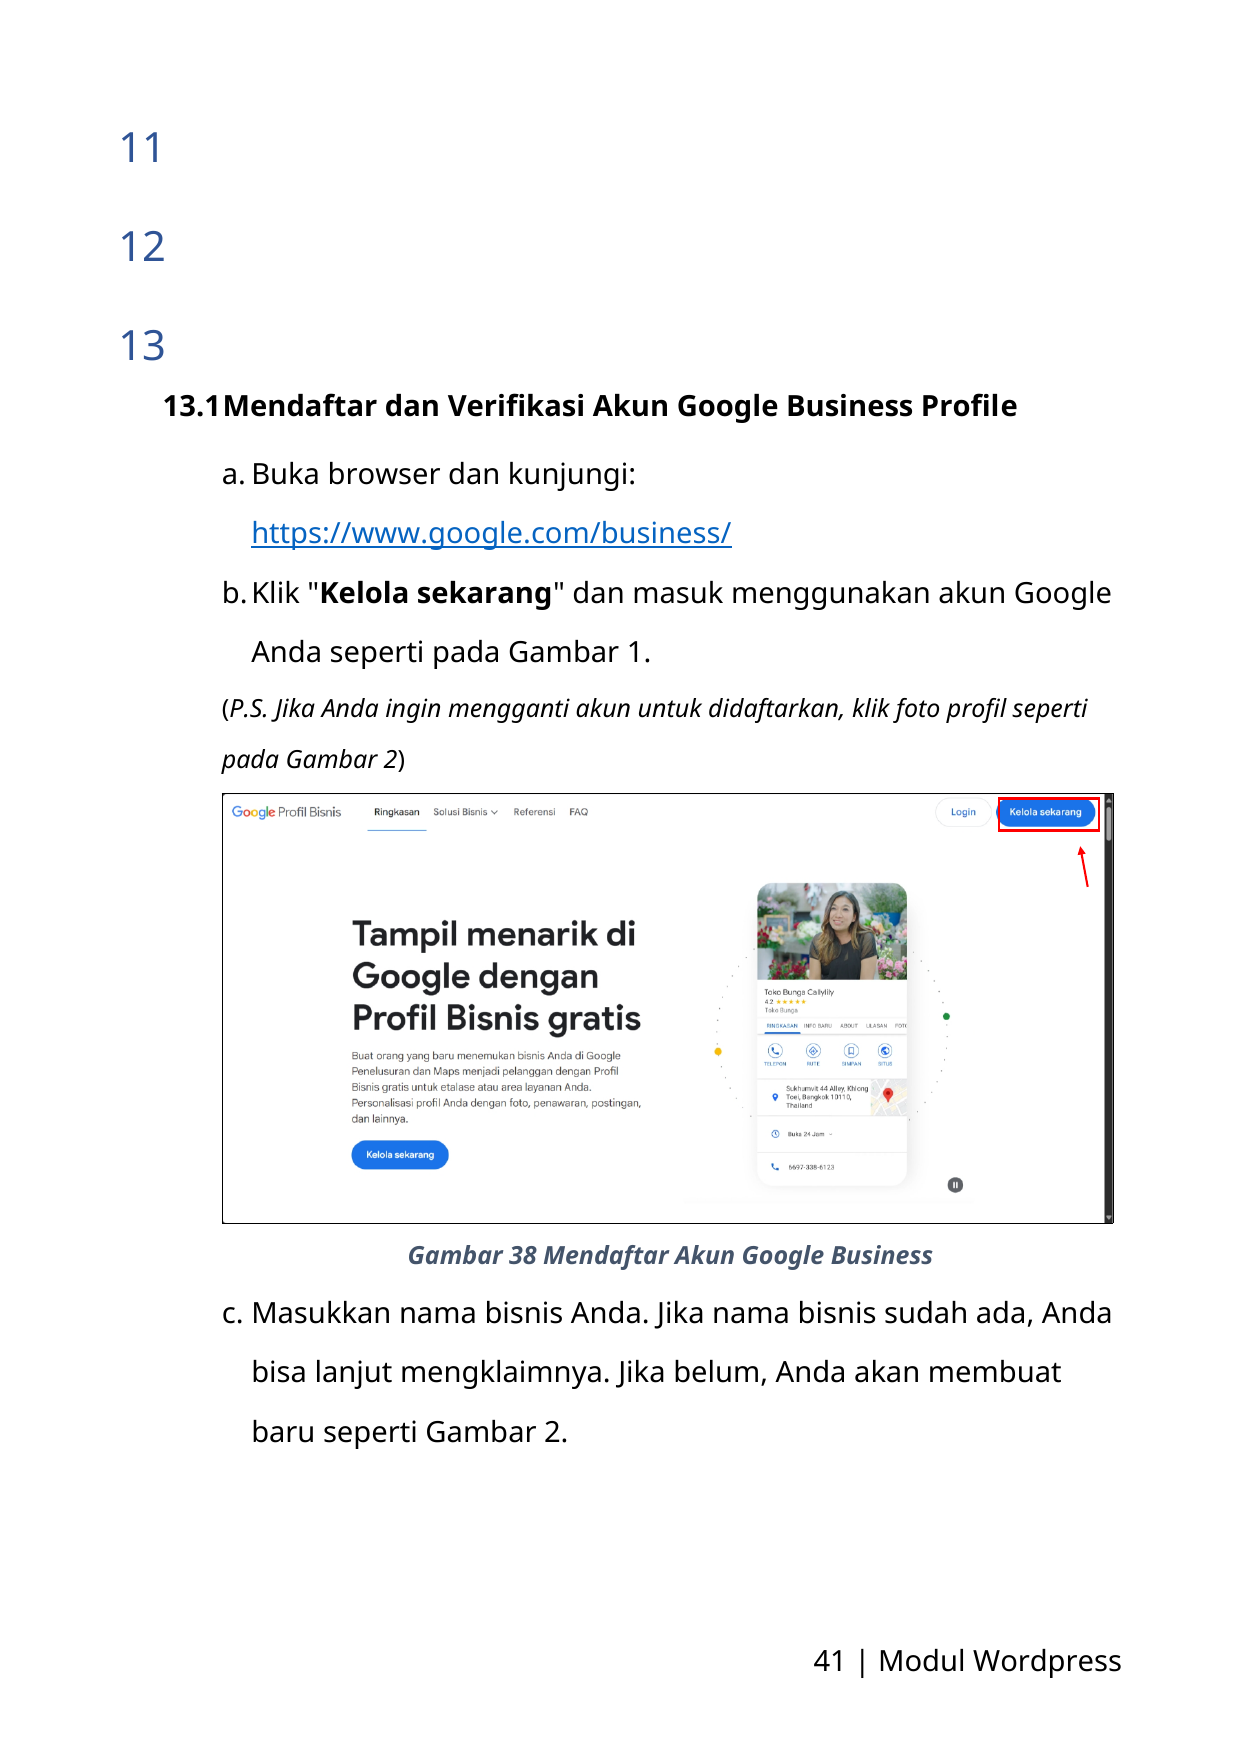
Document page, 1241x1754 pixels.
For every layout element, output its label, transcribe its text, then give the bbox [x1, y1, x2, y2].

list Buka browser dan kunjungi: https://www.google.com/business/ [222, 453, 1122, 552]
text Gambar 38 Mendaftar Akun Google Business [222, 1237, 1122, 1271]
list Klik "Kelola sekarang" dan masuk menggunakan akun Google Anda seperti pada Gambar 1. [222, 572, 1122, 671]
picture [223, 794, 1113, 1223]
list (P.S. Jika Anda ingin mengganti akun untuk didaftarkan, klik foto profil seperti pada Gambar 2) [222, 691, 1122, 776]
list Masukkan nama bisnis Anda. Jika nama bisnis sudah ada, Anda bisa lanjut mengklaimnya. Jika belum, Anda akan membuat baru seperti Gambar 2. [222, 1292, 1122, 1451]
subtitle Mendaftar dan Verifikasi Akun Google Business Profile [162, 385, 1122, 425]
